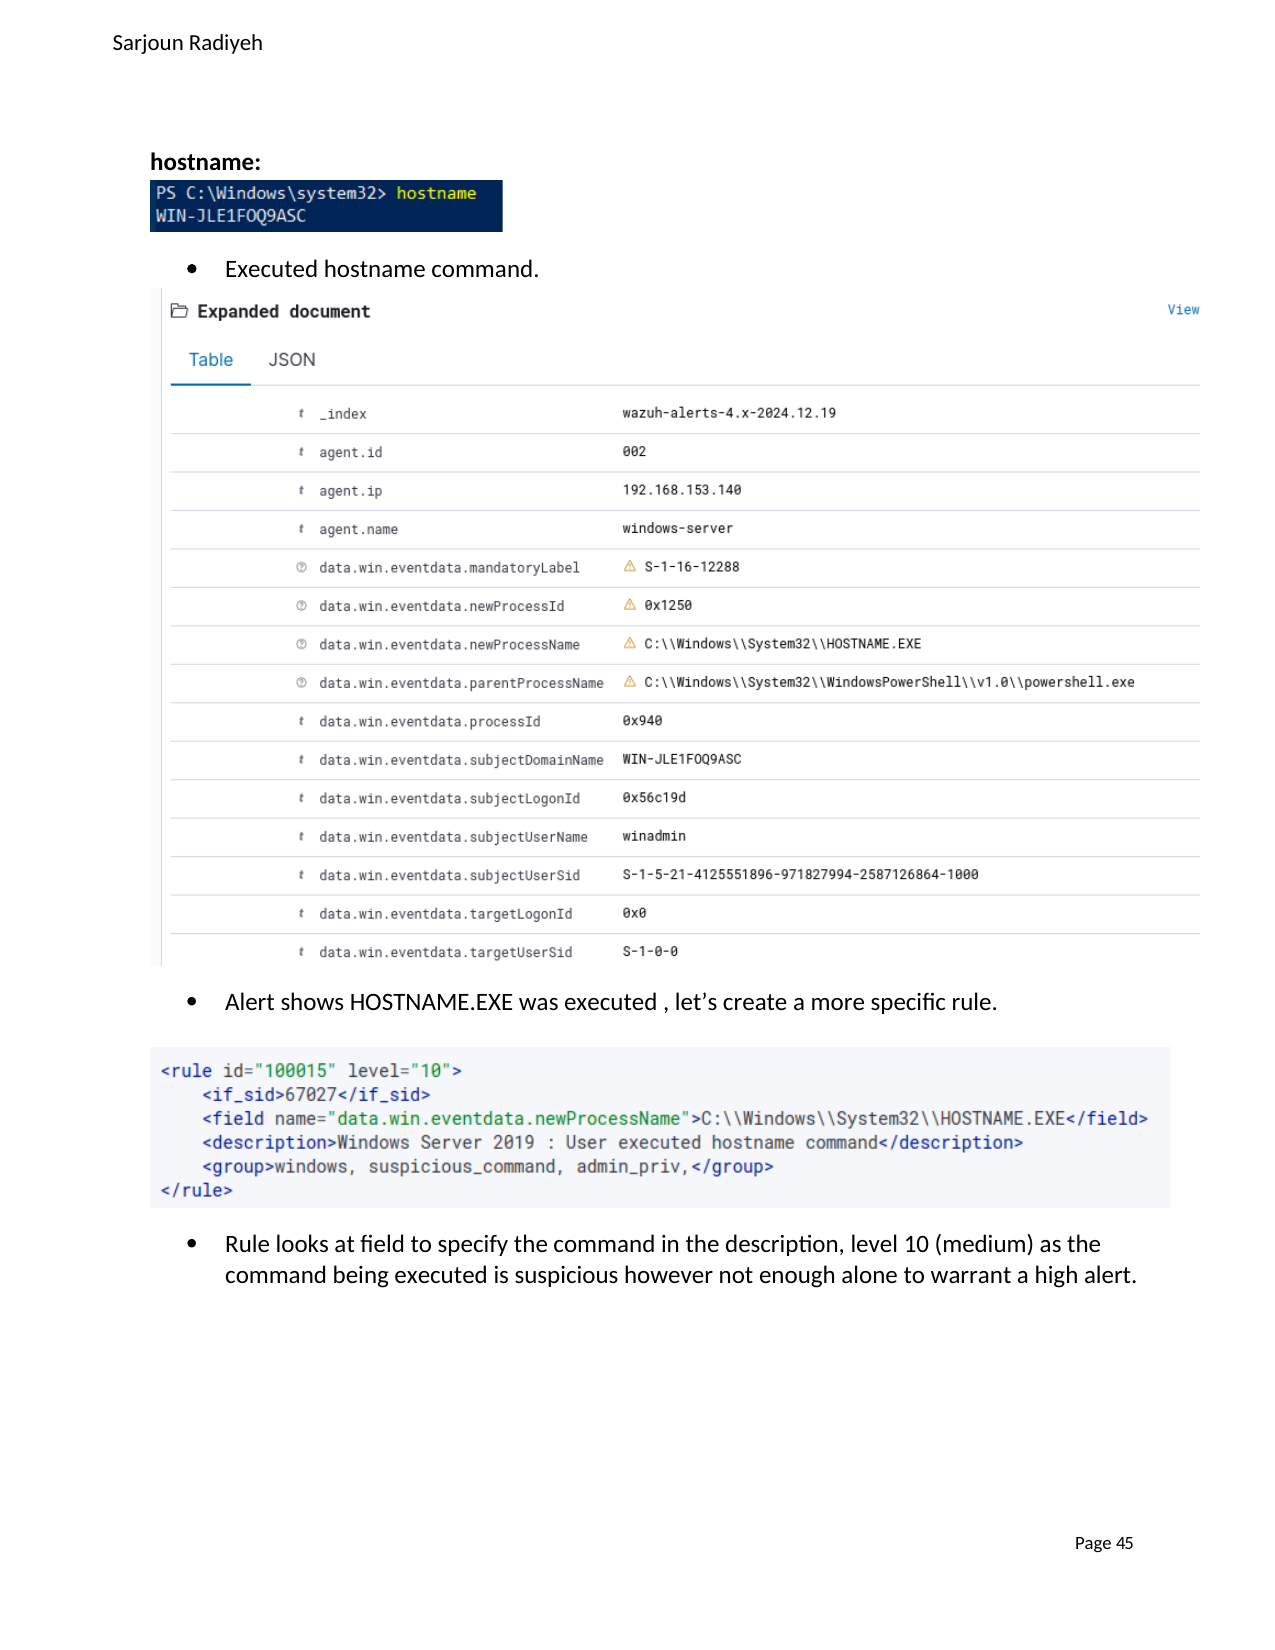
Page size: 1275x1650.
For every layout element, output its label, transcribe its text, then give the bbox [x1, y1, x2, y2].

list Alert shows HOSTNAME.EXE was executed , let’s create a more specific rule. [187, 986, 1162, 1017]
picture [150, 1047, 1172, 1208]
picture [150, 180, 503, 232]
list Executed hostname command. [187, 253, 1089, 284]
list Rule looks at field to specify the command in the description, level 10 (medium) as the command being executed is suspicious however not enough alone to warrant a high alert. [187, 1228, 1162, 1289]
picture [150, 288, 1200, 966]
text hostname: [150, 146, 1089, 176]
